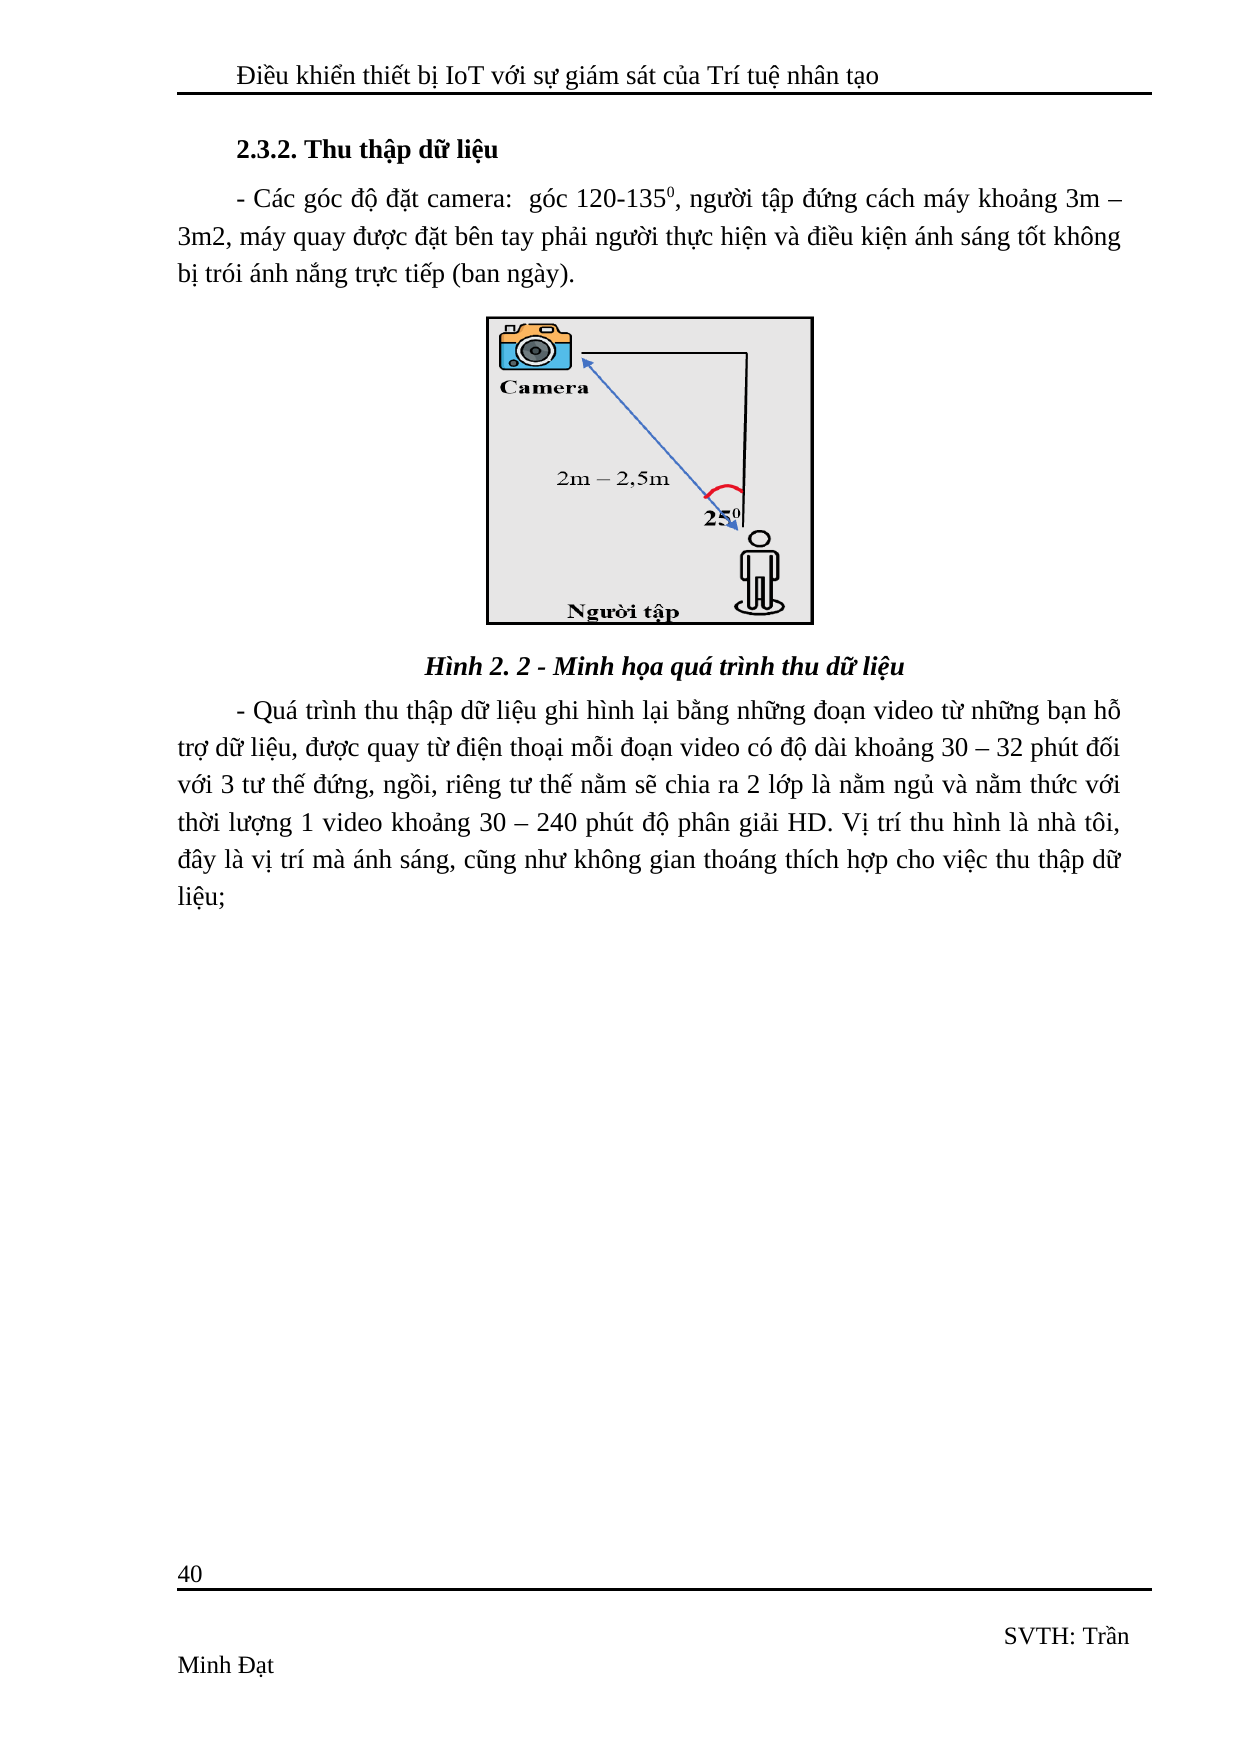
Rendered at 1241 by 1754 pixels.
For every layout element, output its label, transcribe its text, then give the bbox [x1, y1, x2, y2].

text - Quá trình thu thập dữ liệu ghi hình lại bằng những đoạn video từ những bạn hỗ trợ dữ liệu, được quay từ điện thoại mỗi đoạn video có độ dài khoảng 30 – 32 phút đối với 3 tư thế đứng, ngồi, riêng tư thế nằm sẽ chia ra 2 lớp là nằm ngủ và nằm thức với thời lượng 1 video khoảng 30 – 240 phút độ phân giải HD. Vị trí thu hình là nhà tôi, đây là vị trí mà ánh sáng, cũng như không gian thoáng thích hợp cho việc thu thập dữ liệu; [177, 694, 1122, 911]
text Hình 2. 2 - Minh họa quá trình thu dữ liệu [177, 650, 1122, 681]
picture [470, 306, 829, 632]
text - Các góc độ đặt camera: góc 120-1350, người tập đứng cách máy khoảng 3m – 3m2, máy quay được đặt bên tay phải người thực hiện và điều kiện ánh sáng tốt không bị trói ánh nắng trực tiếp (ban ngày). [177, 182, 1122, 288]
text 2.3.2. Thu thập dữ liệu [177, 133, 1122, 164]
